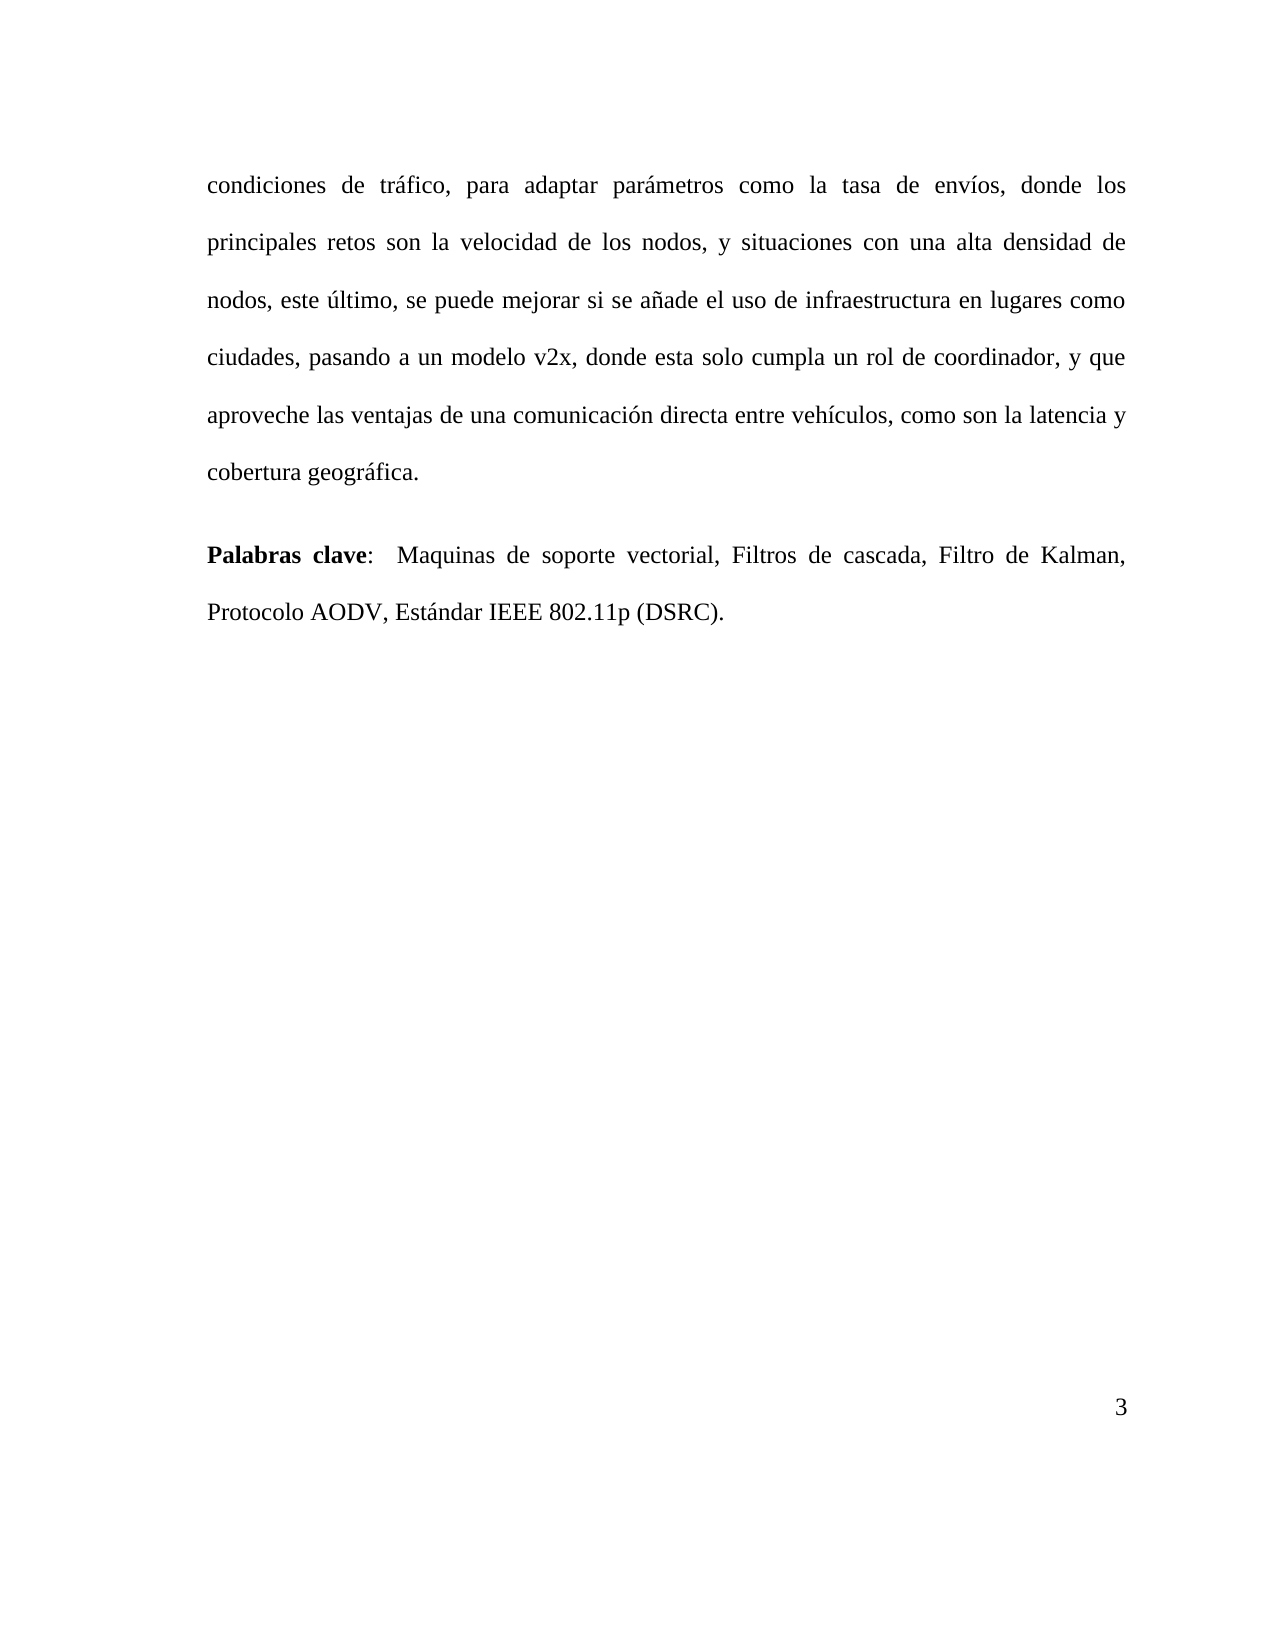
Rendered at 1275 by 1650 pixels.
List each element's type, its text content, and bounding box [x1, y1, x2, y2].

text Palabras clave: Maquinas de soporte vectorial, Filtros de cascada, Filtro de Kalman, Protocolo AODV, Estándar IEEE 802.11p (DSRC). [207, 540, 1127, 626]
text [207, 170, 1127, 486]
